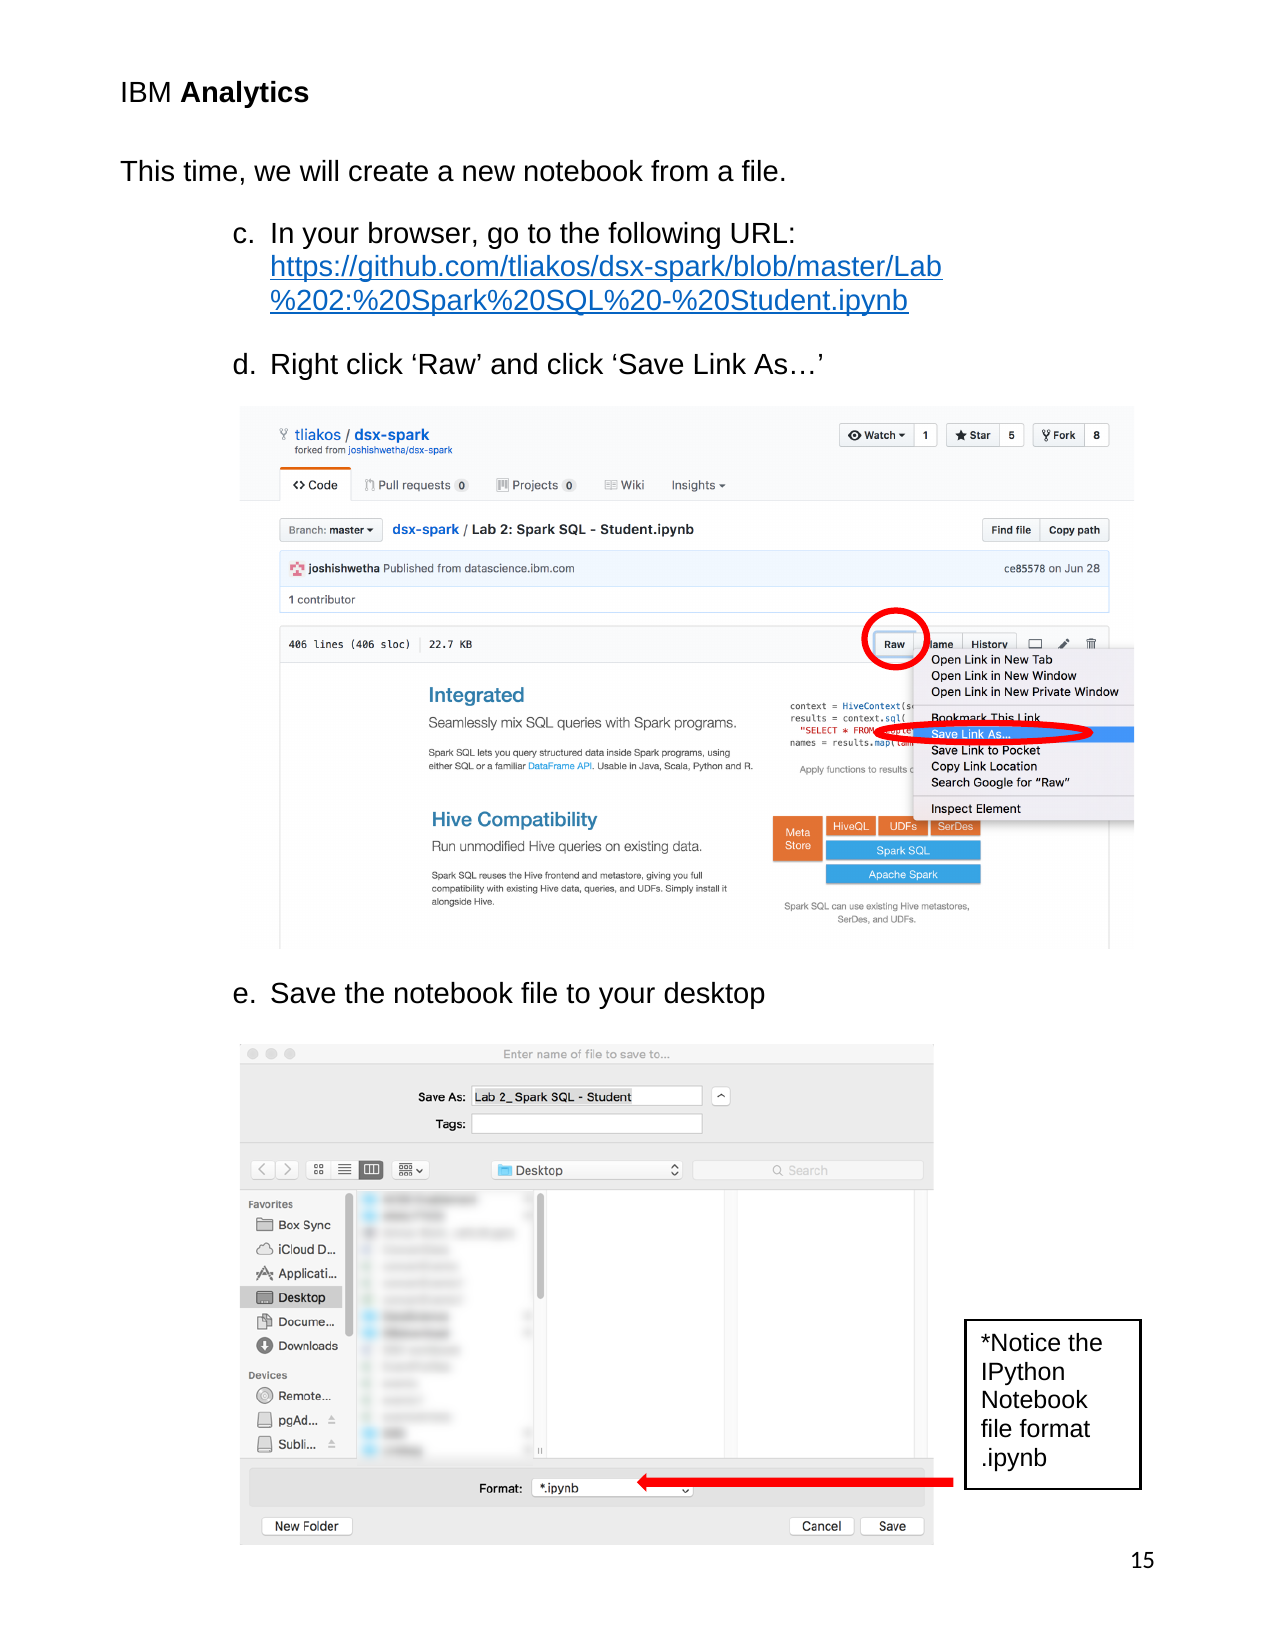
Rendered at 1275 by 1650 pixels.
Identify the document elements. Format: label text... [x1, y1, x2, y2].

list In your browser, go to the following URL: https://github.com/tliakos/dsx-spark/blob/master/Lab%202:%20Spark%20SQL%20-%20Student.ipynb [232, 216, 1155, 347]
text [120, 120, 1155, 216]
picture [239, 406, 1135, 949]
picture [239, 1044, 934, 1545]
